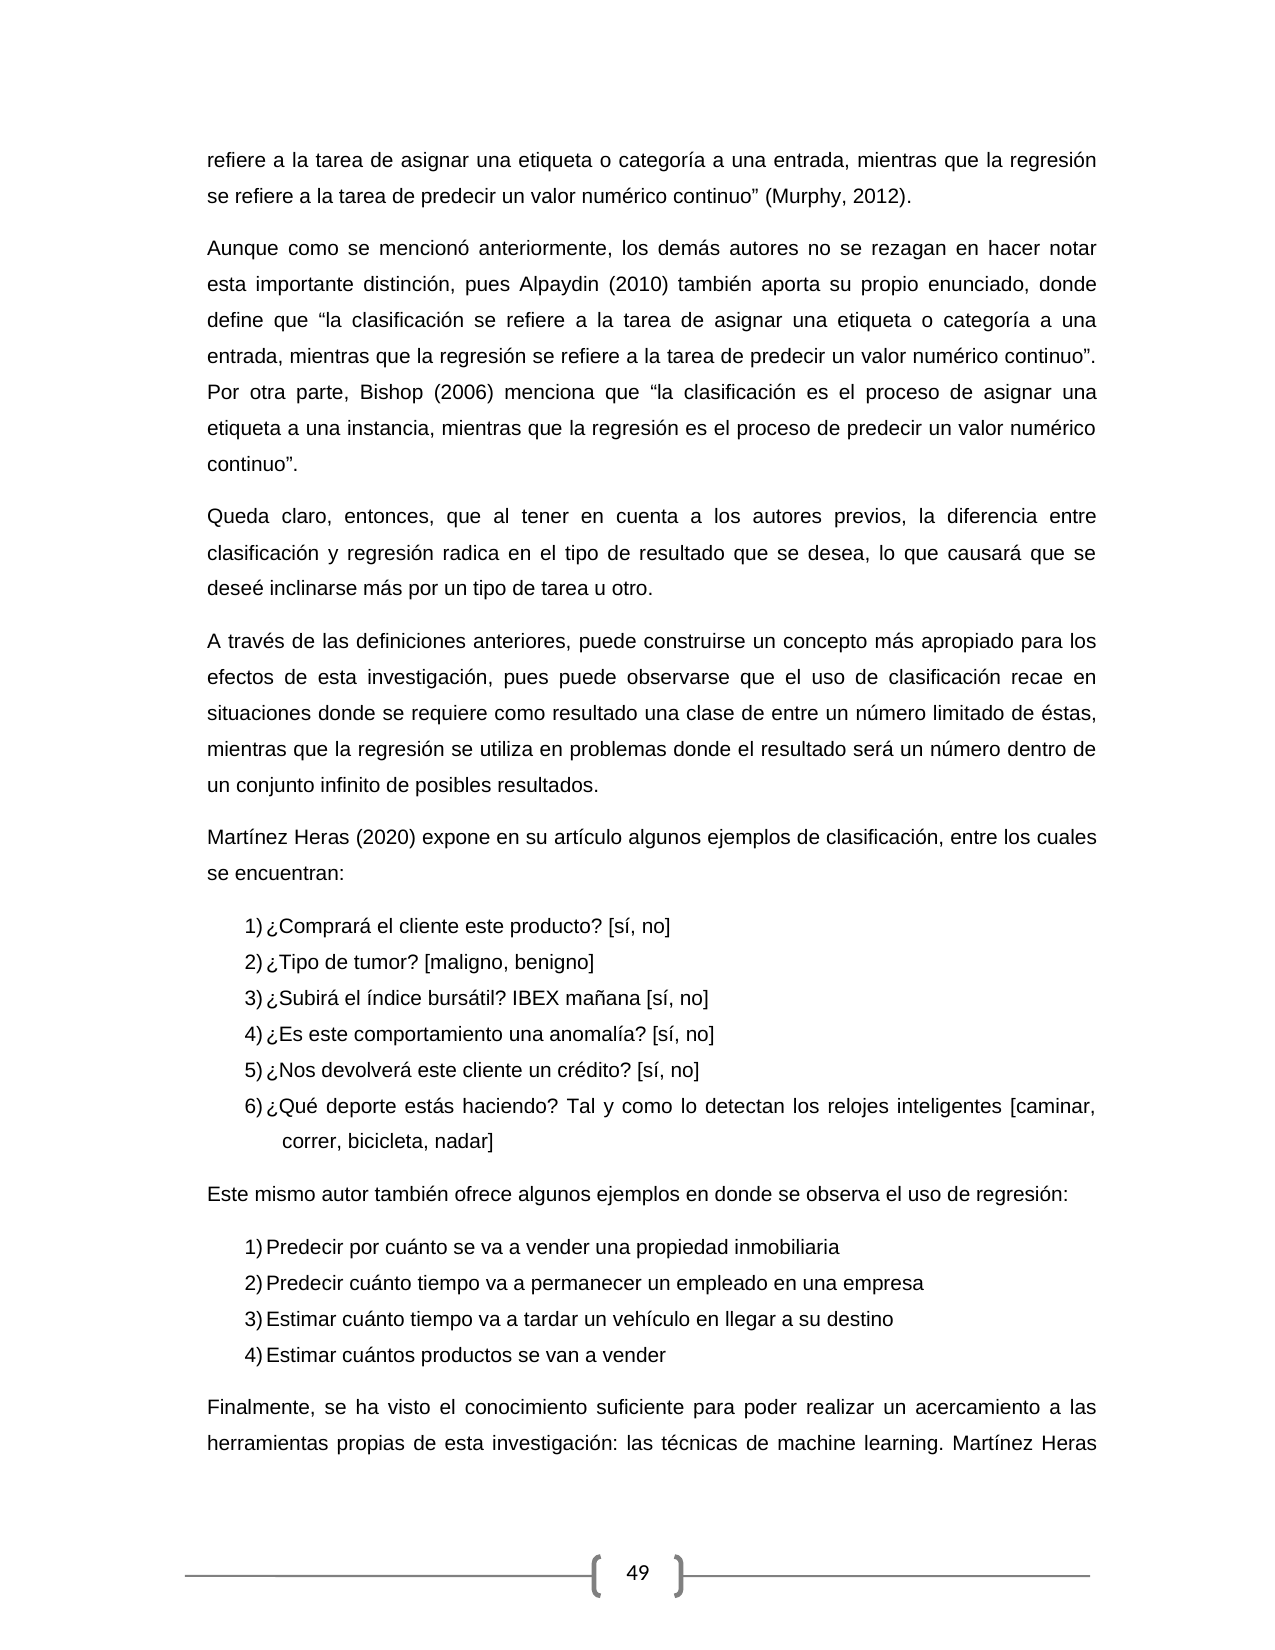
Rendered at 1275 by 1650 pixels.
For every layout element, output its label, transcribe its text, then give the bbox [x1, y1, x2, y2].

text Este mismo autor también ofrece algunos ejemplos en donde se observa el uso de regresión: [207, 1182, 1098, 1206]
list Estimar cuánto tiempo va a tardar un vehículo en llegar a su destino [244, 1306, 1098, 1330]
text Martínez Heras (2020) expone en su artículo algunos ejemplos de clasificación, entre los cuales se encuentran: [207, 825, 1098, 885]
list ¿Nos devolverá este cliente un crédito? [sí, no] [244, 1057, 1098, 1081]
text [207, 148, 1098, 207]
list ¿Comprará el cliente este producto? [sí, no] [244, 914, 1098, 938]
text Aunque como se mencionó anteriormente, los demás autores no se rezagan en hacer notar esta importante distinción, pues Alpaydin (2010) también aporta su propio enunciado, donde define que “la clasificación se refiere a la tarea de asignar una etiqueta o categoría a una entrada, mientras que la regresión se refiere a la tarea de predecir un valor numérico continuo”. Por otra parte, Bishop (2006) menciona que “la clasificación es el proceso de asignar una etiqueta a una instancia, mientras que la regresión es el proceso de predecir un valor numérico continuo”. [207, 236, 1098, 476]
list ¿Tipo de tumor? [maligno, benigno] [244, 950, 1098, 974]
list Predecir cuánto tiempo va a permanecer un empleado en una empresa [244, 1271, 1098, 1294]
list Estimar cuántos productos se van a vender [244, 1342, 1098, 1366]
list ¿Subirá el índice bursátil? IBEX mañana [sí, no] [244, 986, 1098, 1009]
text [207, 1395, 1098, 1455]
text A través de las definiciones anteriores, puede construirse un concepto más apropiado para los efectos de esta investigación, pues puede observarse que el uso de clasificación recae en situaciones donde se requiere como resultado una clase de entre un número limitado de éstas, mientras que la regresión se utiliza en problemas donde el resultado será un número dentro de un conjunto infinito de posibles resultados. [207, 629, 1098, 797]
list Predecir por cuánto se va a vender una propiedad inmobiliaria [244, 1234, 1098, 1258]
list ¿Es este comportamiento una anomalía? [sí, no] [244, 1022, 1098, 1046]
list ¿Qué deporte estás haciendo? Tal y como lo detectan los relojes inteligentes [caminar, correr, bicicleta, nadar] [244, 1093, 1098, 1153]
text Queda claro, entonces, que al tener en cuenta a los autores previos, la diferencia entre clasificación y regresión radica en el tipo de resultado que se desea, lo que causará que se deseé inclinarse más por un tipo de tarea u otro. [207, 504, 1098, 600]
